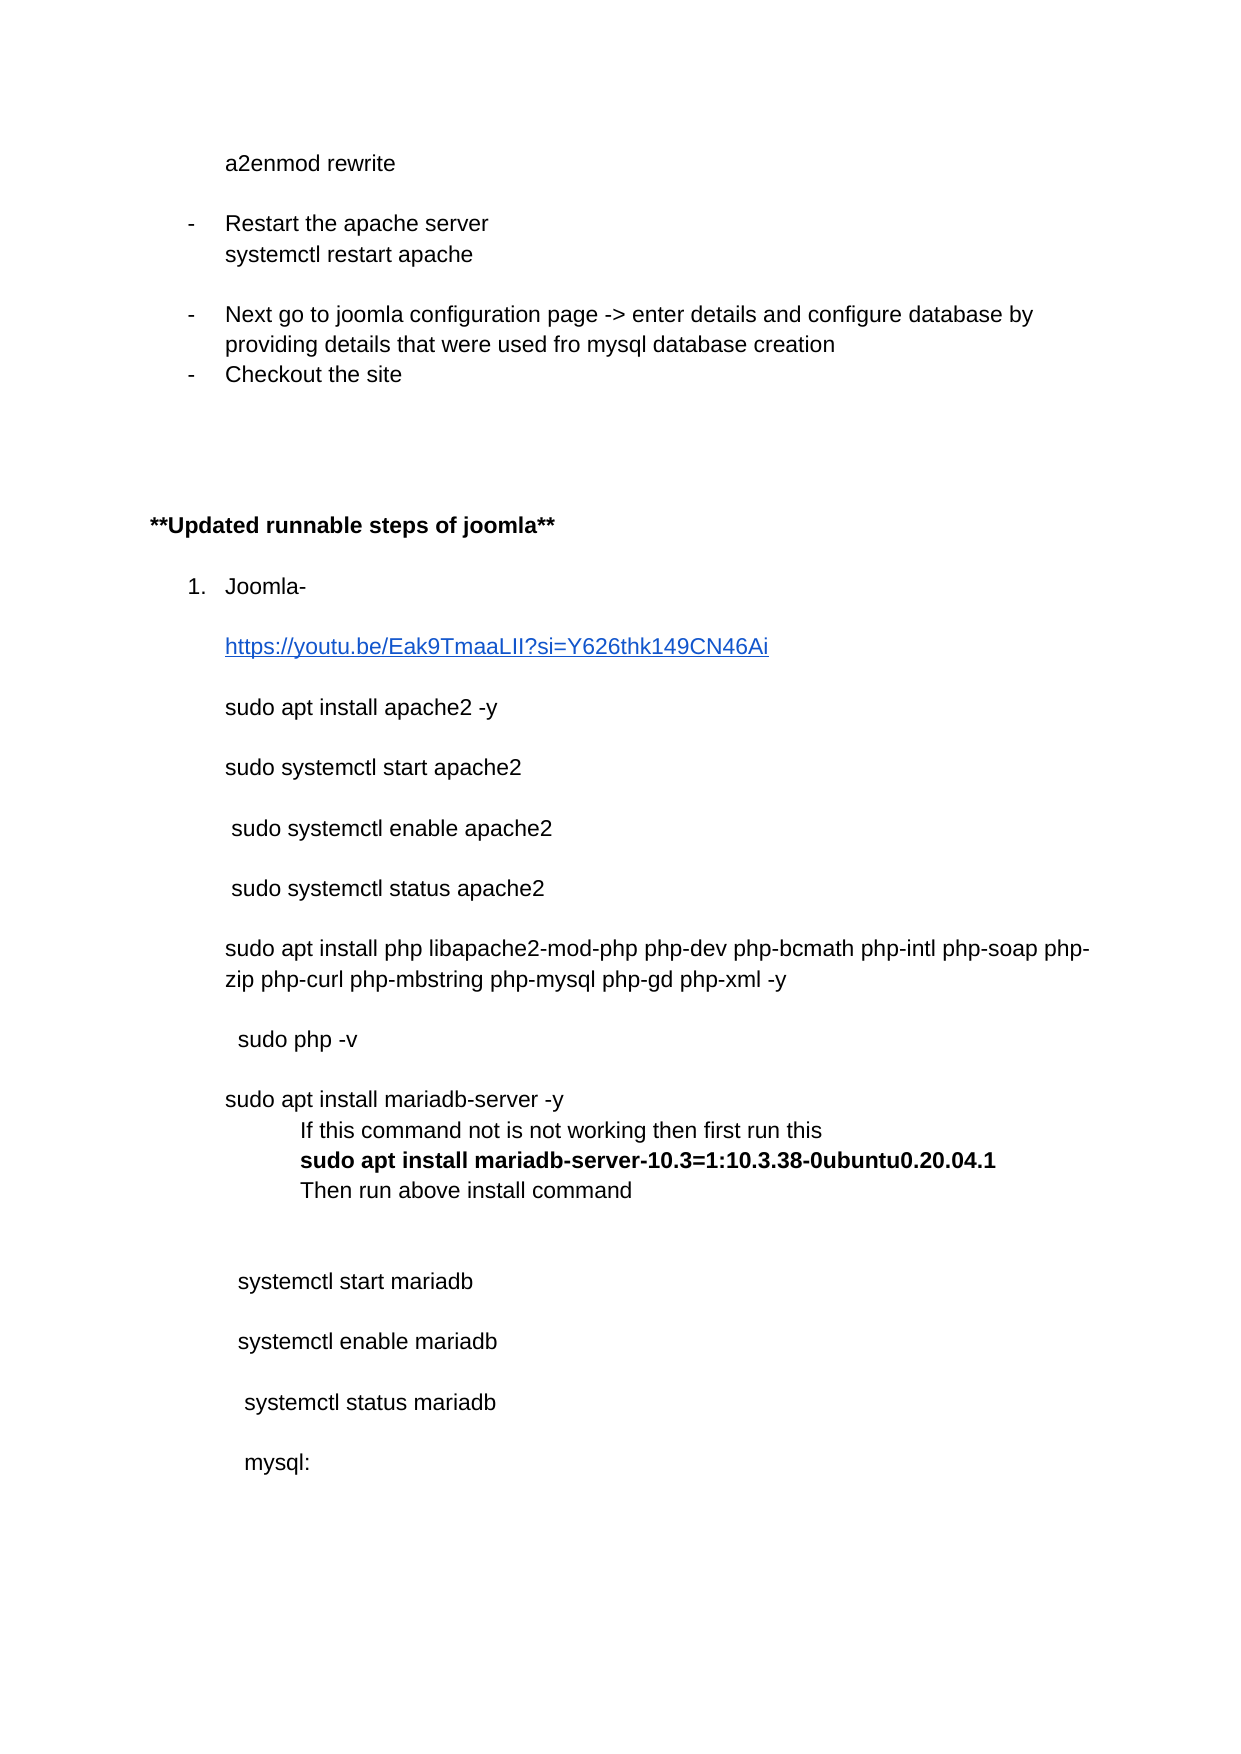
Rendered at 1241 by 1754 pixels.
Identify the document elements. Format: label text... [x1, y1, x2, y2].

text **Updated runnable steps of joomla** [150, 512, 1090, 539]
text If this command not is not working then first run this [225, 1117, 1090, 1143]
text sudo apt install apache2 -y [225, 694, 1090, 720]
text sudo systemctl status apache2 [225, 875, 1090, 901]
list Joomla- [187, 573, 1090, 599]
text sudo apt install mariadb-server -y [225, 1086, 1090, 1113]
text Then run above install command [225, 1177, 1090, 1203]
text systemctl restart apache [225, 241, 1090, 267]
text systemctl enable mariadb [225, 1328, 1090, 1354]
text mysql: [225, 1449, 1090, 1475]
list Checkout the site [187, 361, 1090, 388]
text sudo systemctl start apache2 [225, 754, 1090, 781]
text systemctl status mariadb [225, 1388, 1090, 1415]
text a2enmod rewrite [225, 150, 1090, 176]
text sudo apt install php libapache2-mod-php php-dev php-bcmath php-intl php-soap php-zip php-curl php-mbstring php-mysql php-gd php-xml -y [225, 935, 1090, 992]
text sudo systemctl enable apache2 [225, 814, 1090, 841]
text sudo php -v [225, 1026, 1090, 1052]
text sudo apt install mariadb-server-10.3=1:10.3.38-0ubuntu0.20.04.1 [225, 1147, 1090, 1173]
list Next go to joomla configuration page -> enter details and configure database by providing details that were used fro mysql database creation [187, 301, 1090, 358]
text https://youtu.be/Eak9TmaaLII?si=Y626thk149CN46Ai [225, 633, 1090, 660]
text systemctl start mariadb [150, 1268, 1090, 1294]
list Restart the apache server [187, 210, 1090, 237]
